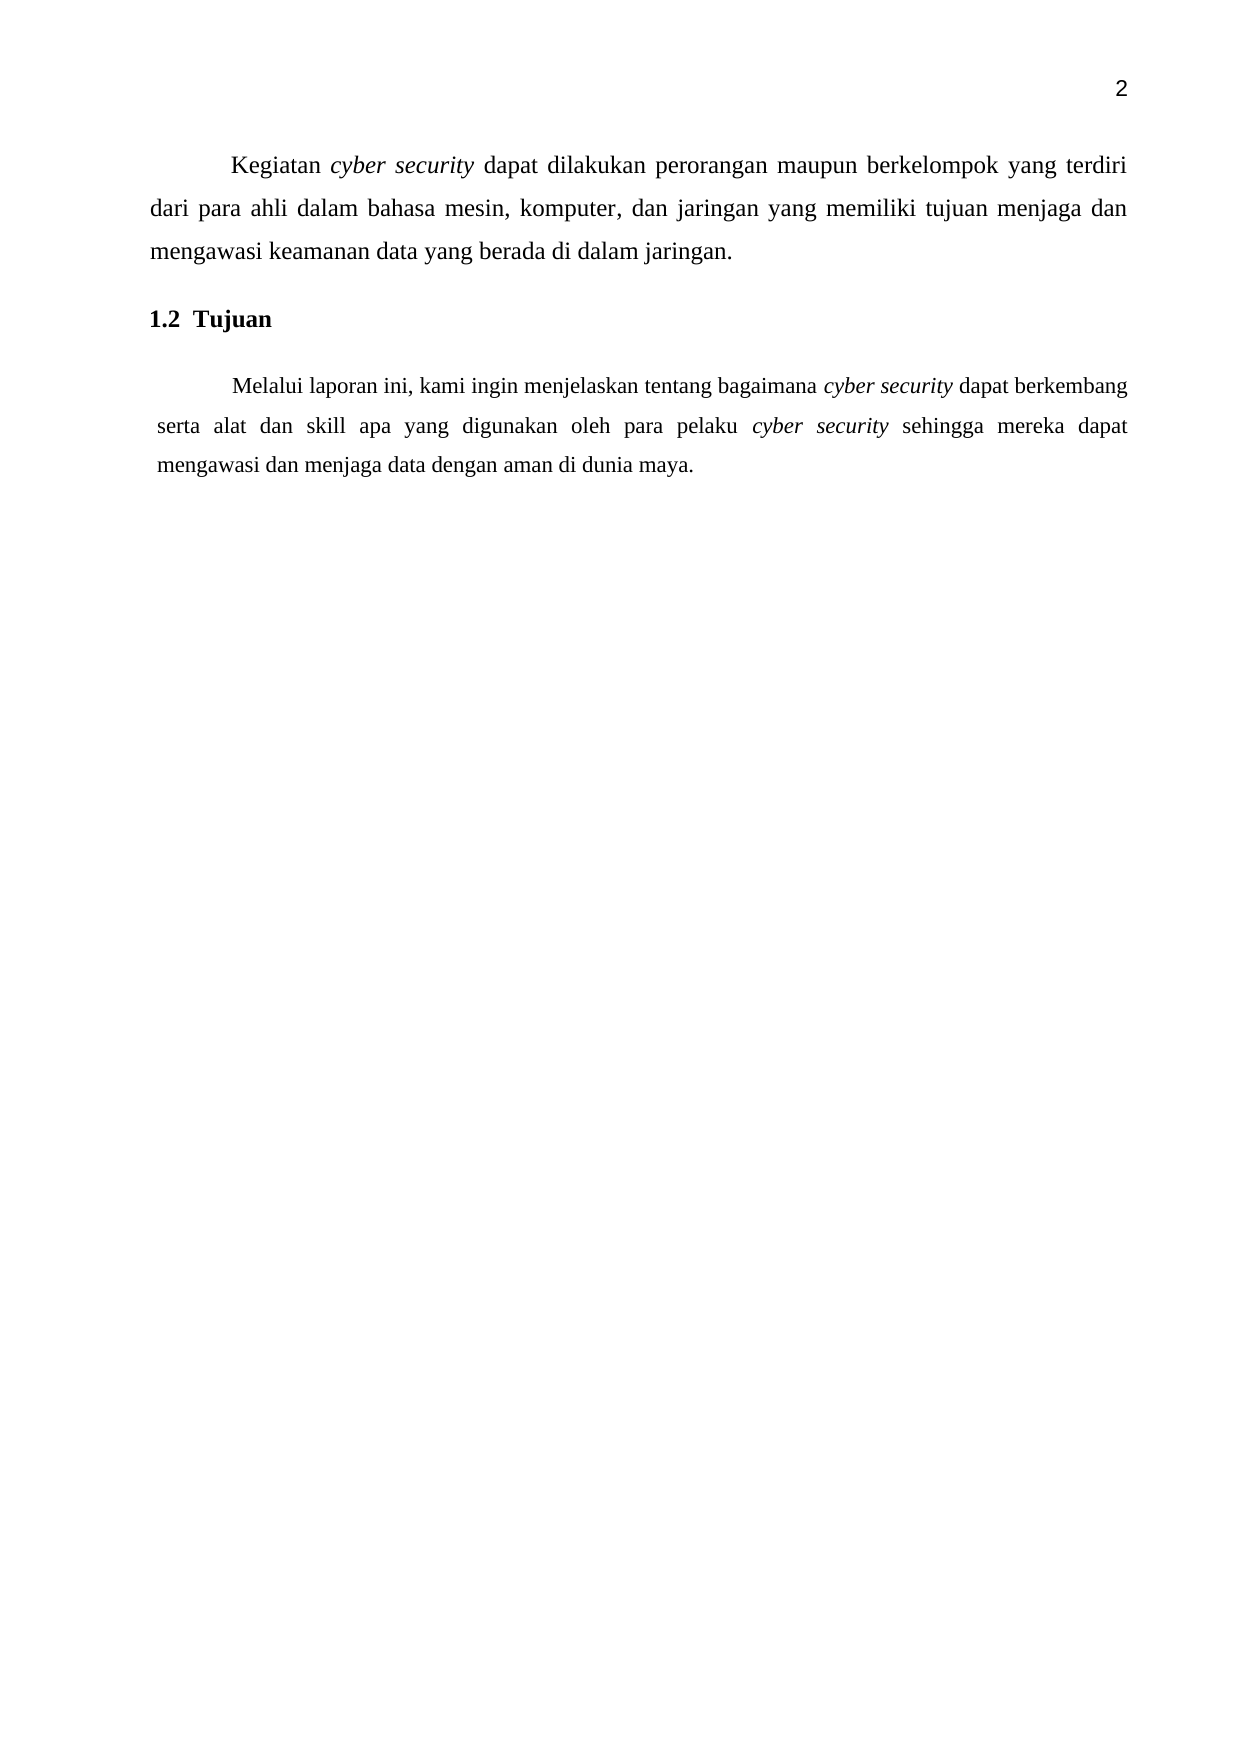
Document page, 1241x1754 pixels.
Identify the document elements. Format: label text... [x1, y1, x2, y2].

list Kegiatan cyber security dapat dilakukan perorangan maupun berkelompok yang terdiri dari para ahli dalam bahasa mesin, komputer, dan jaringan yang memiliki tujuan menjaga dan mengawasi keamanan data yang berada di dalam jaringan. [150, 150, 1128, 265]
subtitle Tujuan [149, 304, 1128, 333]
list Melalui laporan ini, kami ingin menjelaskan tentang bagaimana cyber security dapat berkembang serta alat dan skill apa yang digunakan oleh para pelaku cyber security sehingga mereka dapat mengawasi dan menjaga data dengan aman di dunia maya. [157, 372, 1128, 478]
